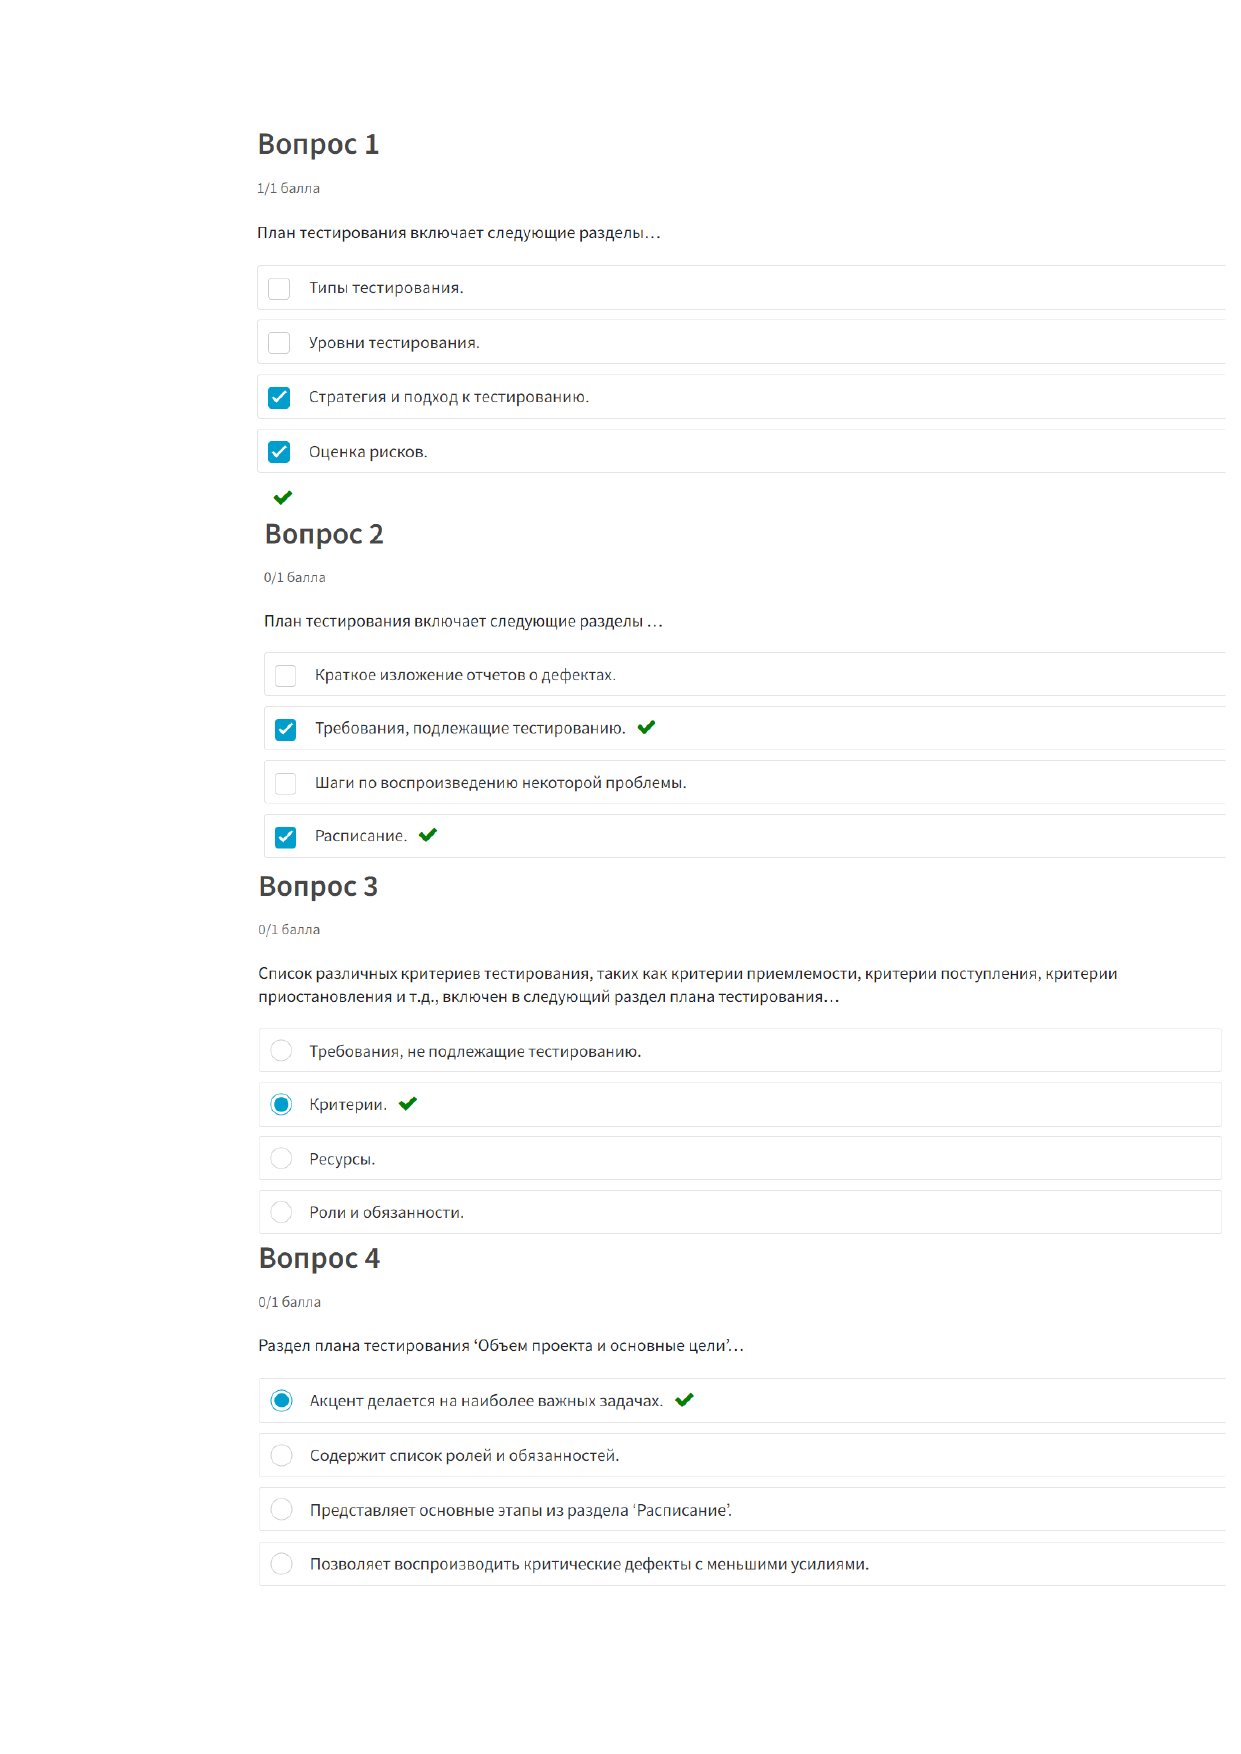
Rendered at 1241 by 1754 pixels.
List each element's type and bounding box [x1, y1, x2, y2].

picture [251, 118, 1226, 1596]
